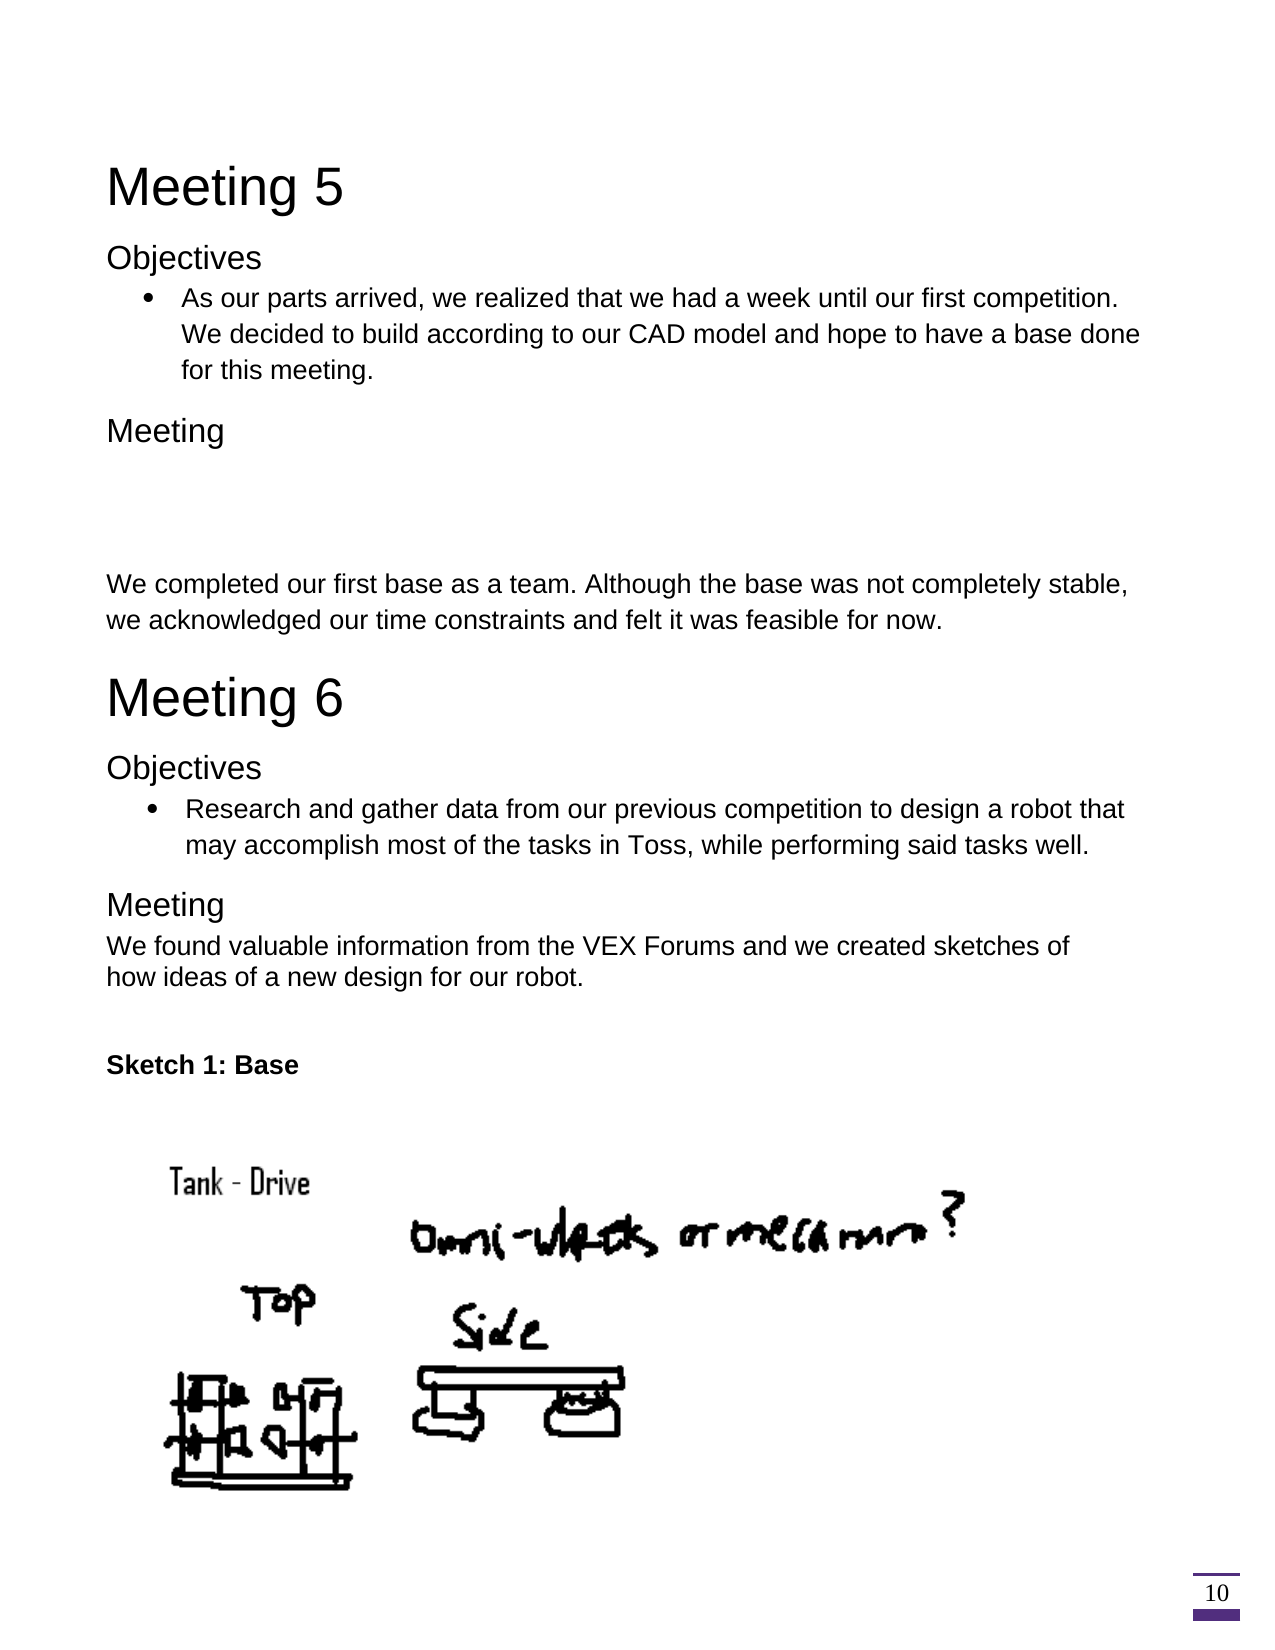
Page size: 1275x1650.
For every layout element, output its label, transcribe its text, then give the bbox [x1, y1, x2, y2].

subtitle Objectives [106, 748, 1158, 787]
list As our parts arrived, we realized that we had a week until our first competition. We decided to build according to our CAD model and hope to have a base done for this meeting. [144, 282, 1158, 385]
subtitle Objectives [106, 238, 1158, 276]
text Meeting 5 [106, 155, 1158, 217]
subtitle Meeting [106, 885, 1158, 924]
list Research and gather data from our previous competition to design a robot that may accomplish most of the tasks in Toss, while performing said tasks well. [148, 793, 1158, 860]
picture [106, 1106, 1001, 1518]
text Sketch 1: Base [106, 1049, 1158, 1081]
text We completed our first base as a team. Although the base was not completely stable, we acknowledged our time constraints and felt it was feasible for now. [106, 568, 1158, 636]
text We found valuable information from the VEX Forums and we created sketches of how ideas of a new design for our robot. [106, 930, 1104, 993]
subtitle Meeting [106, 411, 1158, 449]
text Meeting 6 [106, 665, 1158, 728]
